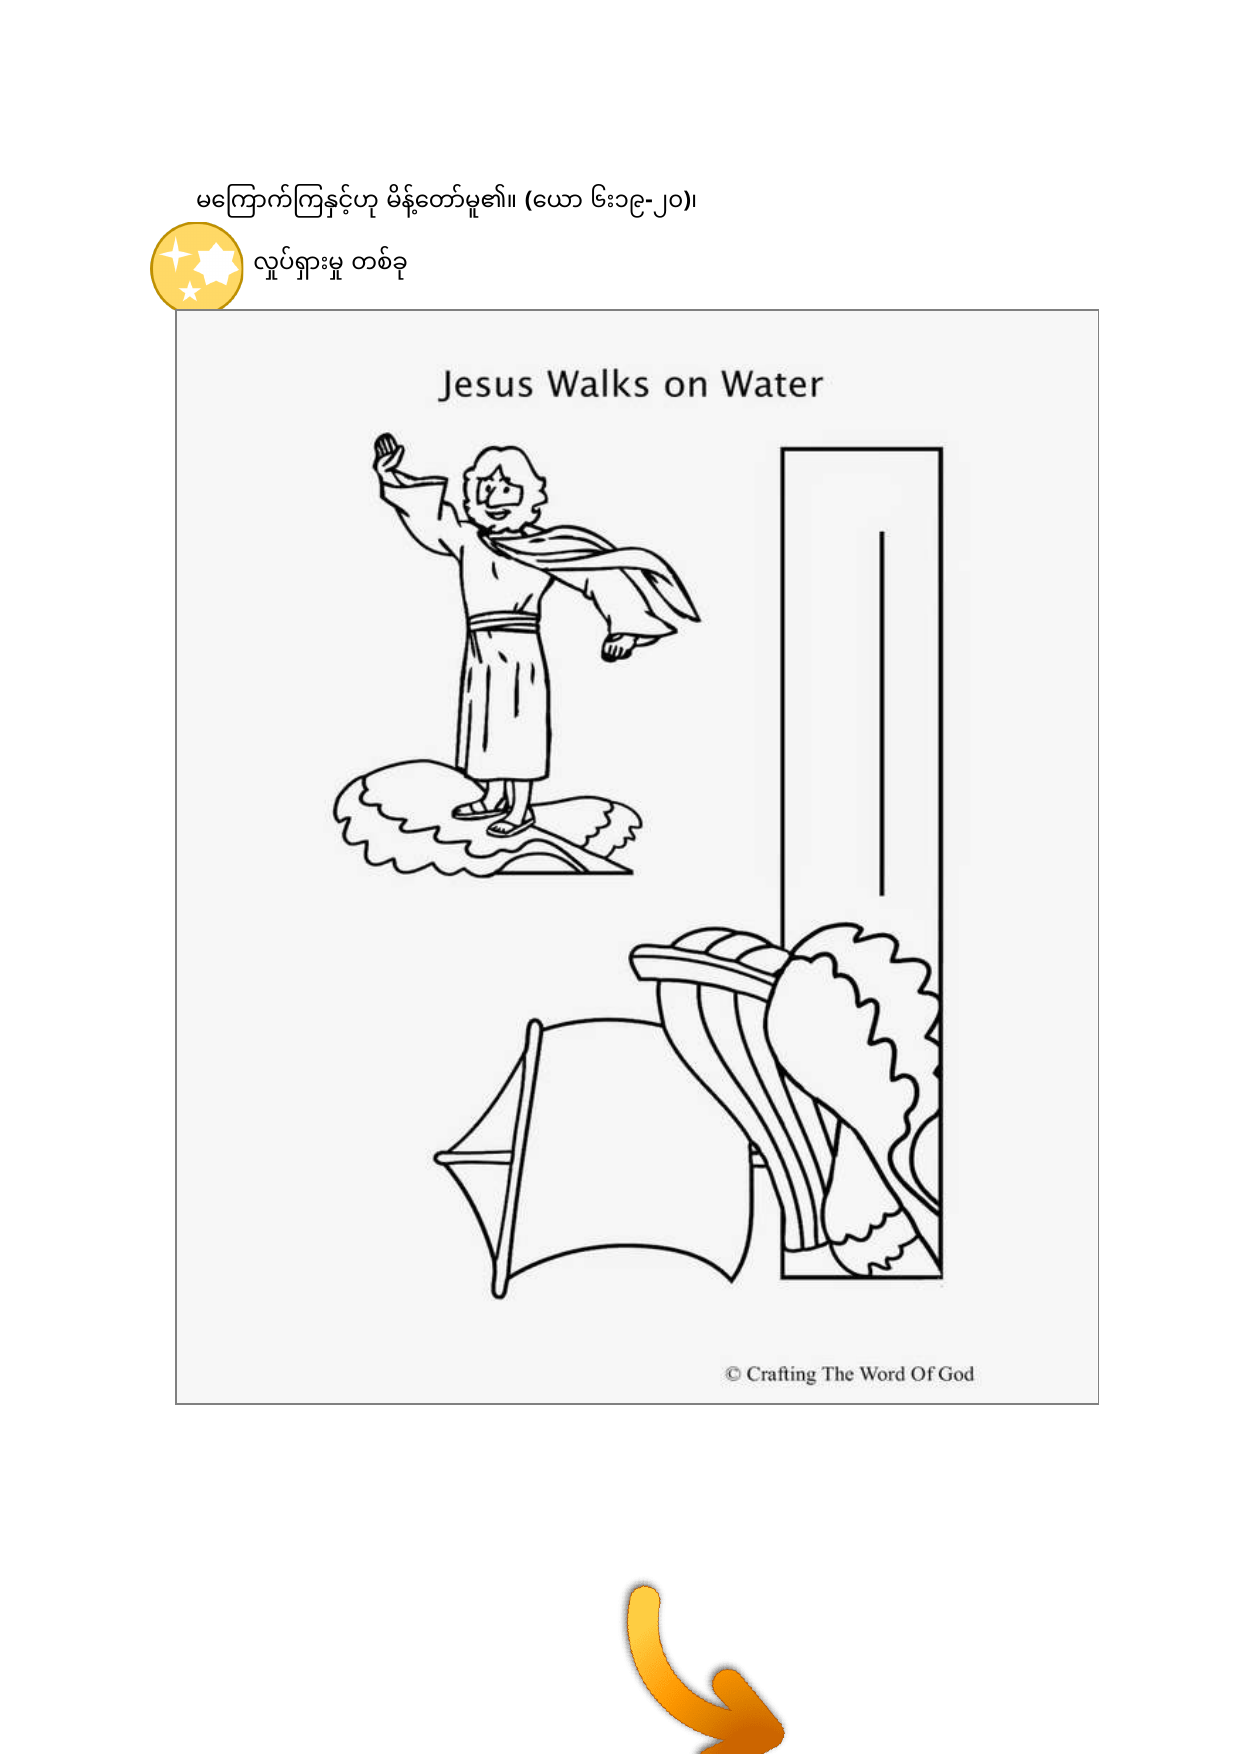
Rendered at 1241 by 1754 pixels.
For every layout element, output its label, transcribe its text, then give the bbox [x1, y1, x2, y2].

picture [150, 222, 244, 316]
text လှုပ်ရှားမှု တစ်ခု [244, 248, 1090, 274]
text မကြောက်ကြနှင့်ဟု မိန့်တော်မူ၏။ (ယော ၆း၁၉-၂၀)၊ [150, 177, 1090, 227]
picture [583, 1564, 821, 1754]
picture [177, 311, 1098, 1403]
